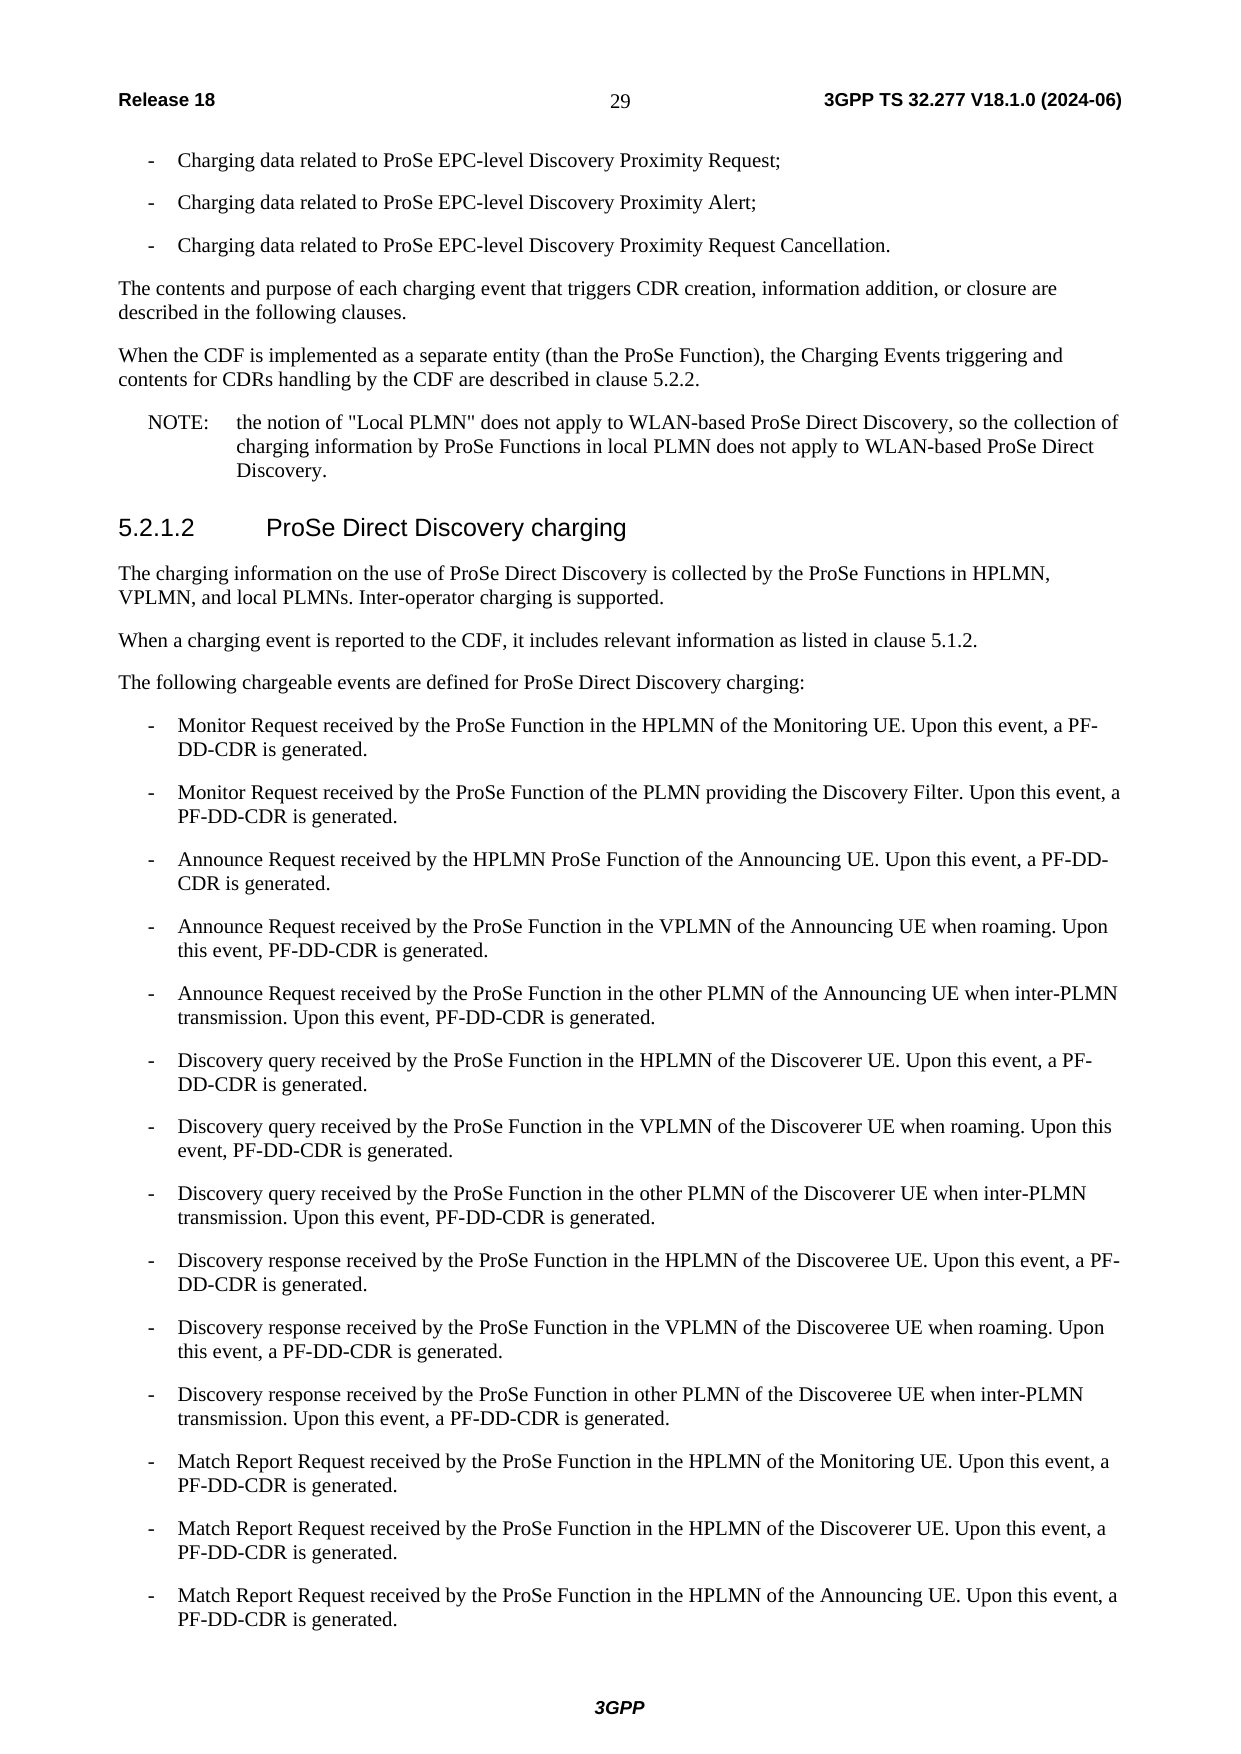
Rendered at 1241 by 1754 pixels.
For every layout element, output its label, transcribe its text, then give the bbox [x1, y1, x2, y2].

text The following chargeable events are defined for ProSe Direct Discovery charging: [118, 670, 1122, 694]
text When a charging event is reported to the CDF, it includes relevant information as listed in clause 5.1.2. [118, 627, 1122, 652]
text The charging information on the use of ProSe Direct Discovery is collected by the ProSe Functions in HPLMN, VPLMN, and local PLMNs. Inter-operator charging is supported. [118, 561, 1122, 609]
text - Discovery response received by the ProSe Function in other PLMN of the Discoveree UE when inter-PLMN transmission. Upon this event, a PF-DD-CDR is generated. [148, 1382, 1122, 1430]
text - Match Report Request received by the ProSe Function in the HPLMN of the Announcing UE. Upon this event, a PF-DD-CDR is generated. [148, 1582, 1122, 1631]
text - Announce Request received by the HPLMN ProSe Function of the Announcing UE. Upon this event, a PF-DD-CDR is generated. [148, 847, 1122, 895]
text - Charging data related to ProSe EPC-level Discovery Proximity Request Cancellation. [148, 233, 1122, 257]
text - Discovery response received by the ProSe Function in the HPLMN of the Discoveree UE. Upon this event, a PF-DD-CDR is generated. [148, 1248, 1122, 1296]
text When the CDF is implemented as a separate entity (than the ProSe Function), the Charging Events triggering and contents for CDRs handling by the CDF are described in clause 5.2.2. [118, 343, 1122, 391]
text - Discovery query received by the ProSe Function in the HPLMN of the Discoverer UE. Upon this event, a PF-DD-CDR is generated. [148, 1047, 1122, 1096]
text - Announce Request received by the ProSe Function in the VPLMN of the Announcing UE when roaming. Upon this event, PF-DD-CDR is generated. [148, 914, 1122, 962]
text - Charging data related to ProSe EPC-level Discovery Proximity Request; [148, 147, 1122, 172]
text NOTE: the notion of "Local PLMN" does not apply to WLAN-based ProSe Direct Discovery, so the collection of charging information by ProSe Functions in local PLMN does not apply to WLAN-based ProSe Direct Discovery. [148, 410, 1122, 482]
text - Discovery response received by the ProSe Function in the VPLMN of the Discoveree UE when roaming. Upon this event, a PF-DD-CDR is generated. [148, 1315, 1122, 1363]
text - Match Report Request received by the ProSe Function in the HPLMN of the Monitoring UE. Upon this event, a PF-DD-CDR is generated. [148, 1449, 1122, 1497]
text - Monitor Request received by the ProSe Function in the HPLMN of the Monitoring UE. Upon this event, a PF-DD-CDR is generated. [148, 713, 1122, 761]
text - Discovery query received by the ProSe Function in the other PLMN of the Discoverer UE when inter-PLMN transmission. Upon this event, PF-DD-CDR is generated. [148, 1181, 1122, 1229]
text The contents and purpose of each charging event that triggers CDR creation, information addition, or closure are described in the following clauses. [118, 276, 1122, 324]
text - Discovery query received by the ProSe Function in the VPLMN of the Discoverer UE when roaming. Upon this event, PF-DD-CDR is generated. [148, 1114, 1122, 1162]
text - Match Report Request received by the ProSe Function in the HPLMN of the Discoverer UE. Upon this event, a PF-DD-CDR is generated. [148, 1516, 1122, 1564]
subtitle 5.2.1.2 ProSe Direct Discovery charging [118, 513, 1122, 542]
text - Charging data related to ProSe EPC-level Discovery Proximity Alert; [148, 190, 1122, 214]
text - Monitor Request received by the ProSe Function of the PLMN providing the Discovery Filter. Upon this event, a PF-DD-CDR is generated. [148, 780, 1122, 828]
text - Announce Request received by the ProSe Function in the other PLMN of the Announcing UE when inter-PLMN transmission. Upon this event, PF-DD-CDR is generated. [148, 981, 1122, 1029]
